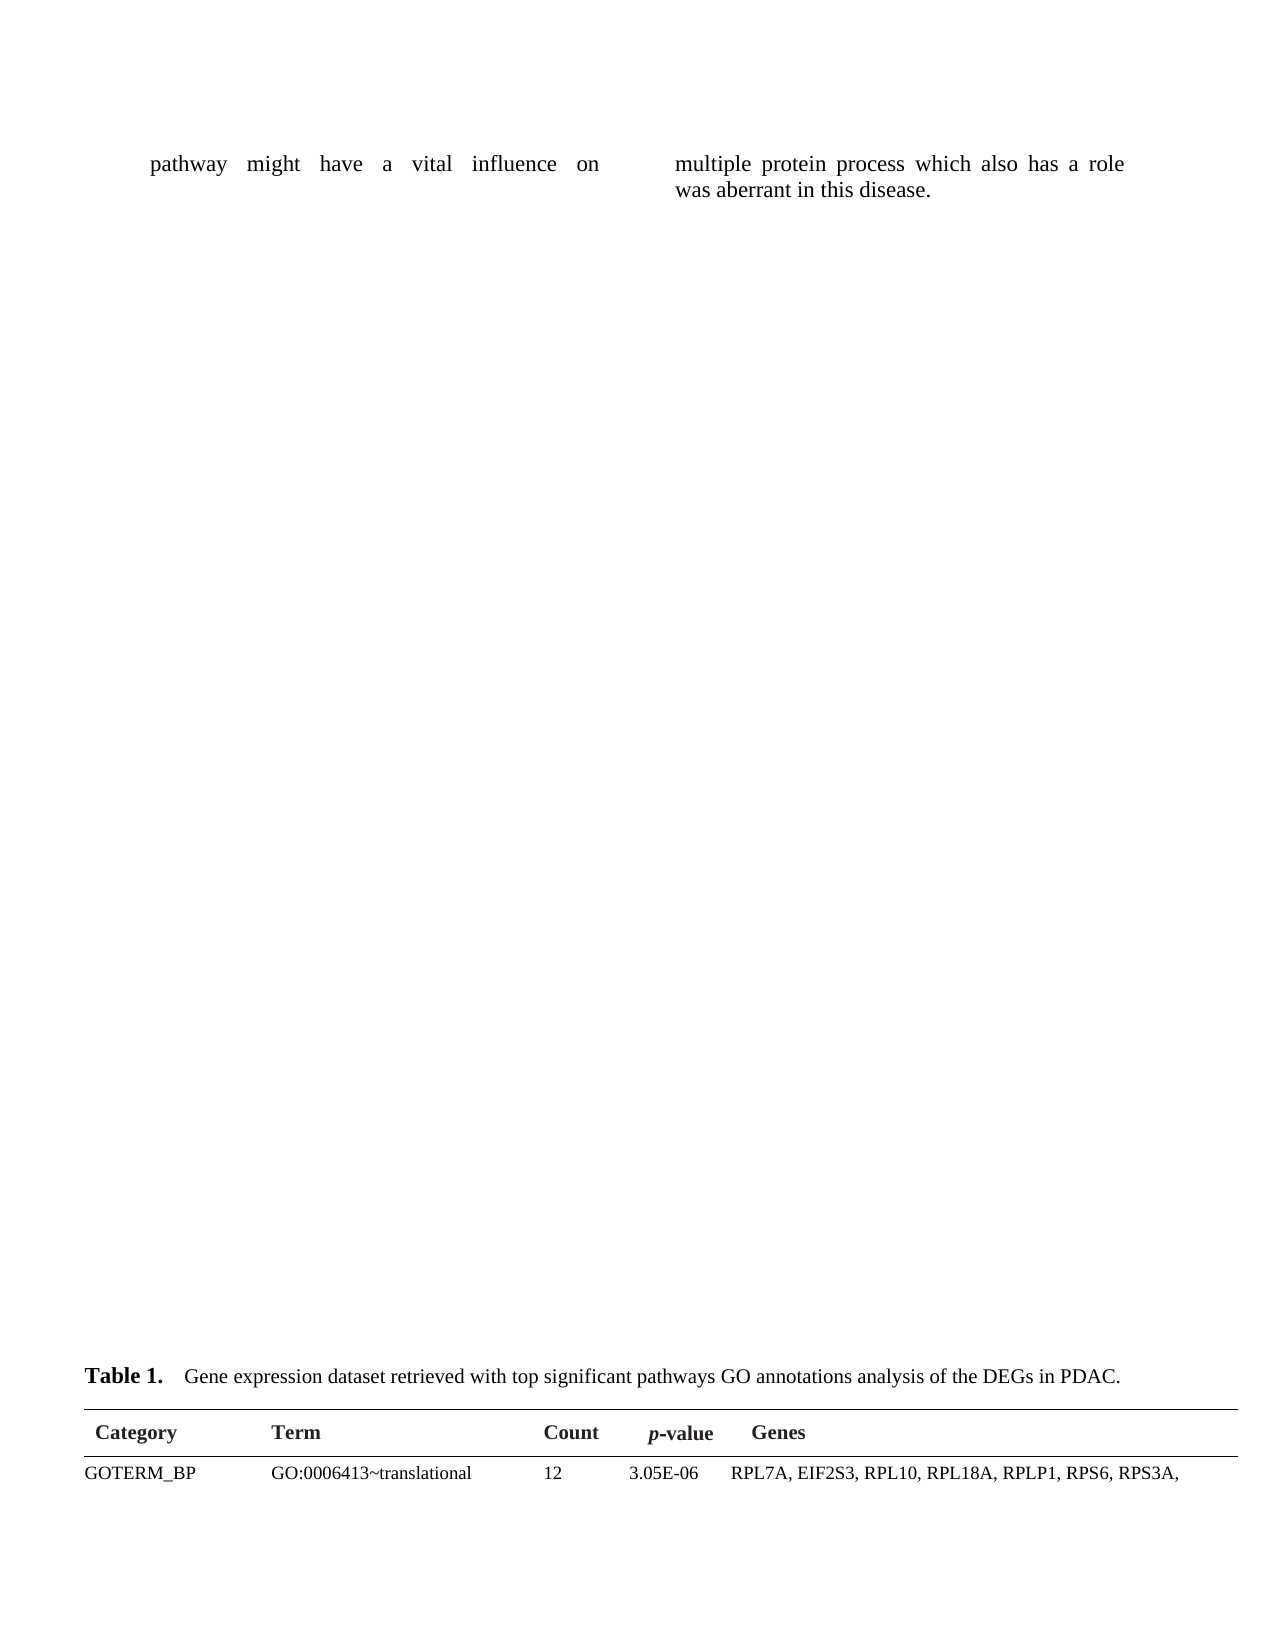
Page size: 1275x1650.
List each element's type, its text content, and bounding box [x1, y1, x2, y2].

table_cell p‐value [629, 1410, 731, 1456]
table_cell 3.05E-06 [629, 1457, 731, 1483]
table_cell Category [84, 1410, 271, 1456]
table_header Table 1. Gene expression dataset retrieved with top significant pathways GO annotations analysis of the DEGs in PDAC. [84, 1362, 1237, 1409]
table_cell Term [271, 1410, 543, 1456]
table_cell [271, 1457, 543, 1483]
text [675, 150, 1125, 203]
table_cell GOTERM_BP [84, 1457, 271, 1483]
table_cell Genes [731, 1410, 1237, 1456]
table_cell 12 [543, 1457, 629, 1483]
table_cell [731, 1457, 1237, 1483]
table_cell Count [543, 1410, 629, 1456]
